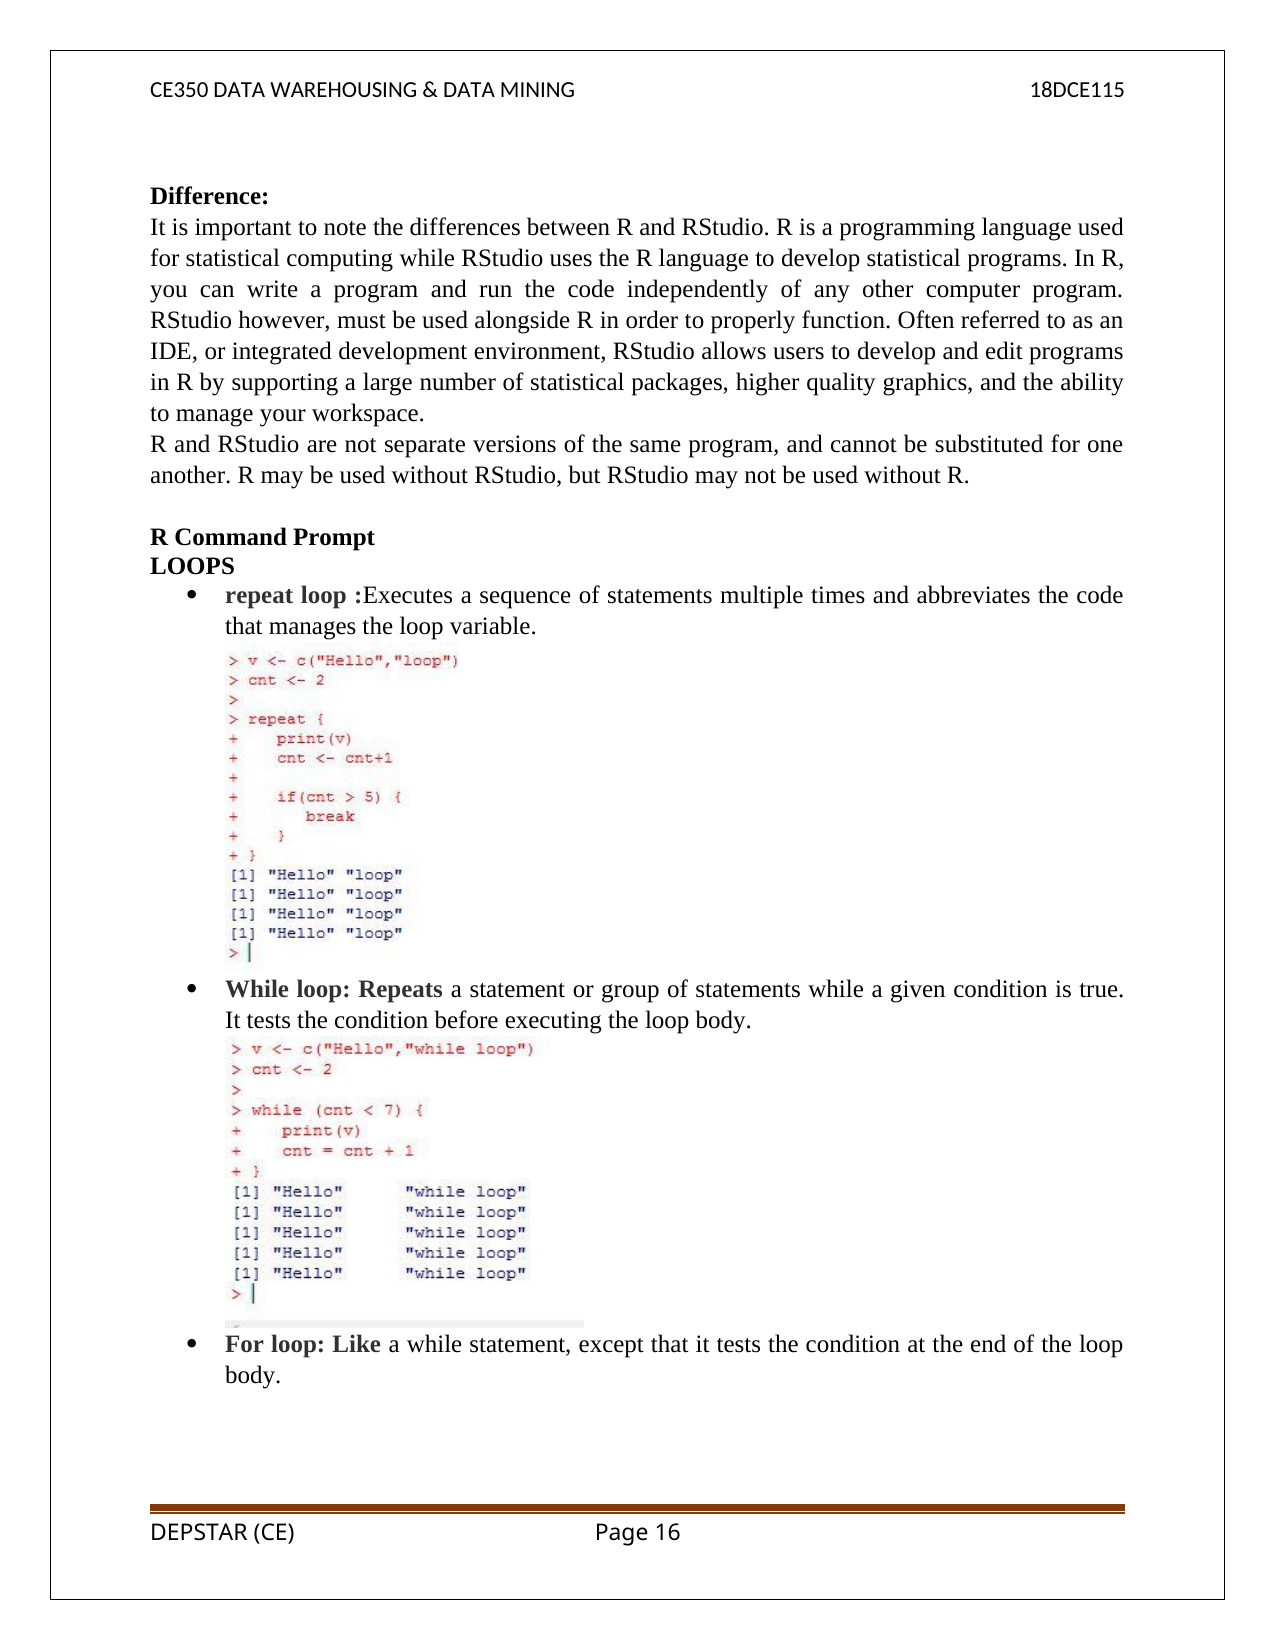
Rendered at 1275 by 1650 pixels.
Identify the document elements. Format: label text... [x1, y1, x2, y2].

list repeat loop :Executes a sequence of statements multiple times and abbreviates the code that manages the loop variable. [187, 580, 1125, 640]
text R and RStudio are not separate versions of the same program, and cannot be substituted for one another. R may be used without RStudio, but RStudio may not be used without R. [150, 429, 1125, 489]
subtitle LOOPS [150, 551, 1125, 580]
list While loop: Repeats a statement or group of statements while a given condition is true. It tests the condition before executing the loop body. [187, 974, 1125, 1034]
text It is important to note the differences between R and RStudio. R is a programming language used for statistical computing while RStudio uses the R language to develop statistical programs. In R, you can write a program and run the code independently of any other computer program. RStudio however, must be used alongside R in order to properly function. Often referred to as an IDE, or integrated development environment, RStudio allows users to develop and edit programs in R by supporting a large number of statistical packages, higher quality graphics, and the ability to manage your workspace. [150, 212, 1125, 427]
picture [225, 1036, 584, 1328]
list For loop: Like a while statement, except that it tests the condition at the end of the loop body. [187, 1329, 1125, 1389]
subtitle R Command Prompt [150, 522, 1125, 551]
picture [225, 642, 534, 972]
text Difference: [150, 181, 1125, 210]
